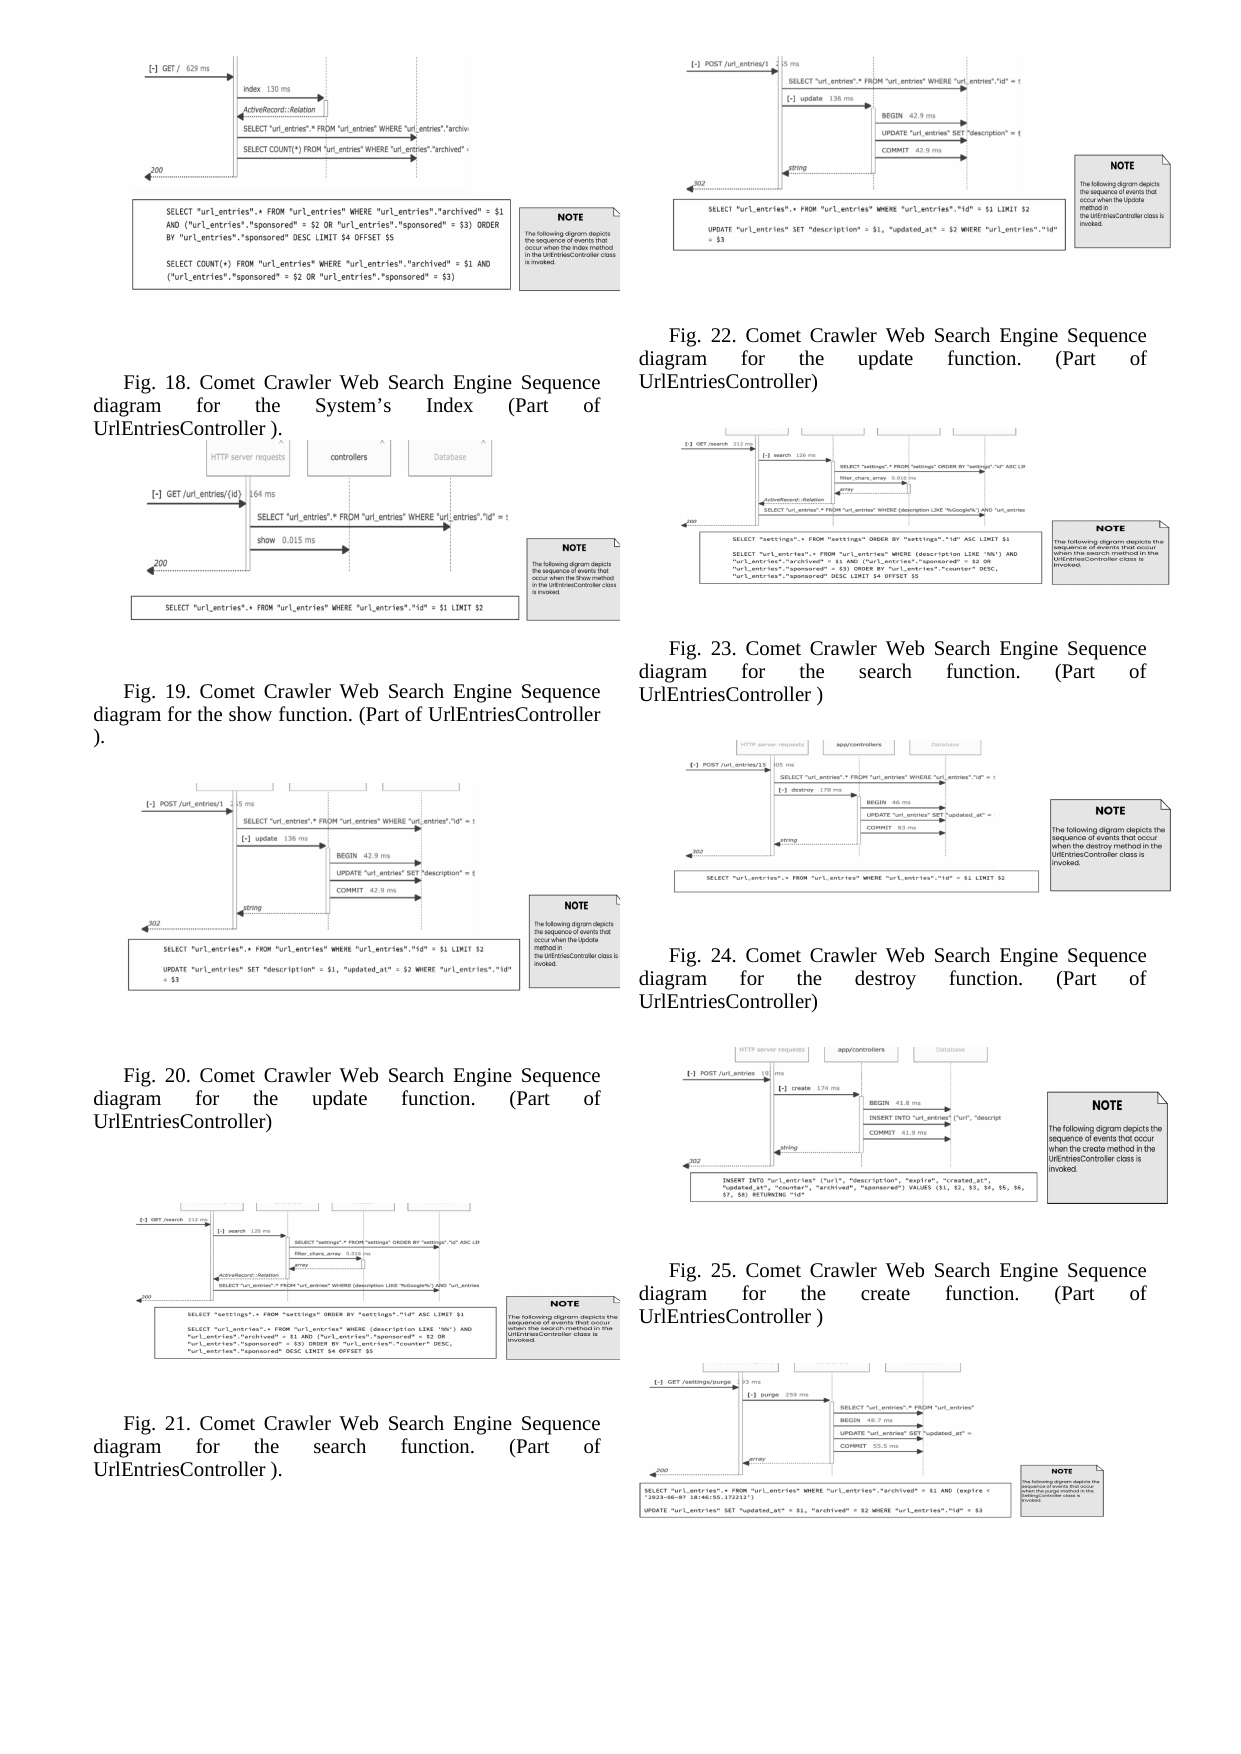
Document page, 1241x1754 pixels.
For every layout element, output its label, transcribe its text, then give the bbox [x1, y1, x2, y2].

text Fig. 21. Comet Crawler Web Search Engine Sequence diagram for the search function. (Part of UrlEntriesController ). [93, 1412, 601, 1481]
picture [668, 1047, 1176, 1210]
picture [123, 440, 621, 625]
text Fig. 19. Comet Crawler Web Search Engine Sequence diagram for the show function. (Part of UrlEntriesController ). [93, 680, 601, 748]
picture [123, 1203, 621, 1363]
picture [123, 783, 621, 1001]
picture [123, 56, 621, 299]
text Fig. 20. Comet Crawler Web Search Engine Sequence diagram for the update function. (Part of UrlEntriesController) [93, 1065, 601, 1133]
text Fig. 25. Comet Crawler Web Search Engine Sequence diagram for the create function. (Part of UrlEntriesController ) [639, 1259, 1147, 1328]
picture [668, 740, 1176, 896]
picture [668, 56, 1176, 261]
text Fig. 22. Comet Crawler Web Search Engine Sequence diagram for the update function. (Part of UrlEntriesController) [639, 325, 1147, 393]
text Fig. 18. Comet Crawler Web Search Engine Sequence diagram for the System’s Index (Part of UrlEntriesController ). [93, 372, 601, 440]
text Fig. 24. Comet Crawler Web Search Engine Sequence diagram for the destroy function. (Part of UrlEntriesController) [639, 944, 1147, 1013]
picture [668, 428, 1176, 588]
text Fig. 23. Comet Crawler Web Search Engine Sequence diagram for the search function. (Part of UrlEntriesController ) [639, 637, 1147, 706]
picture [638, 1363, 1109, 1522]
